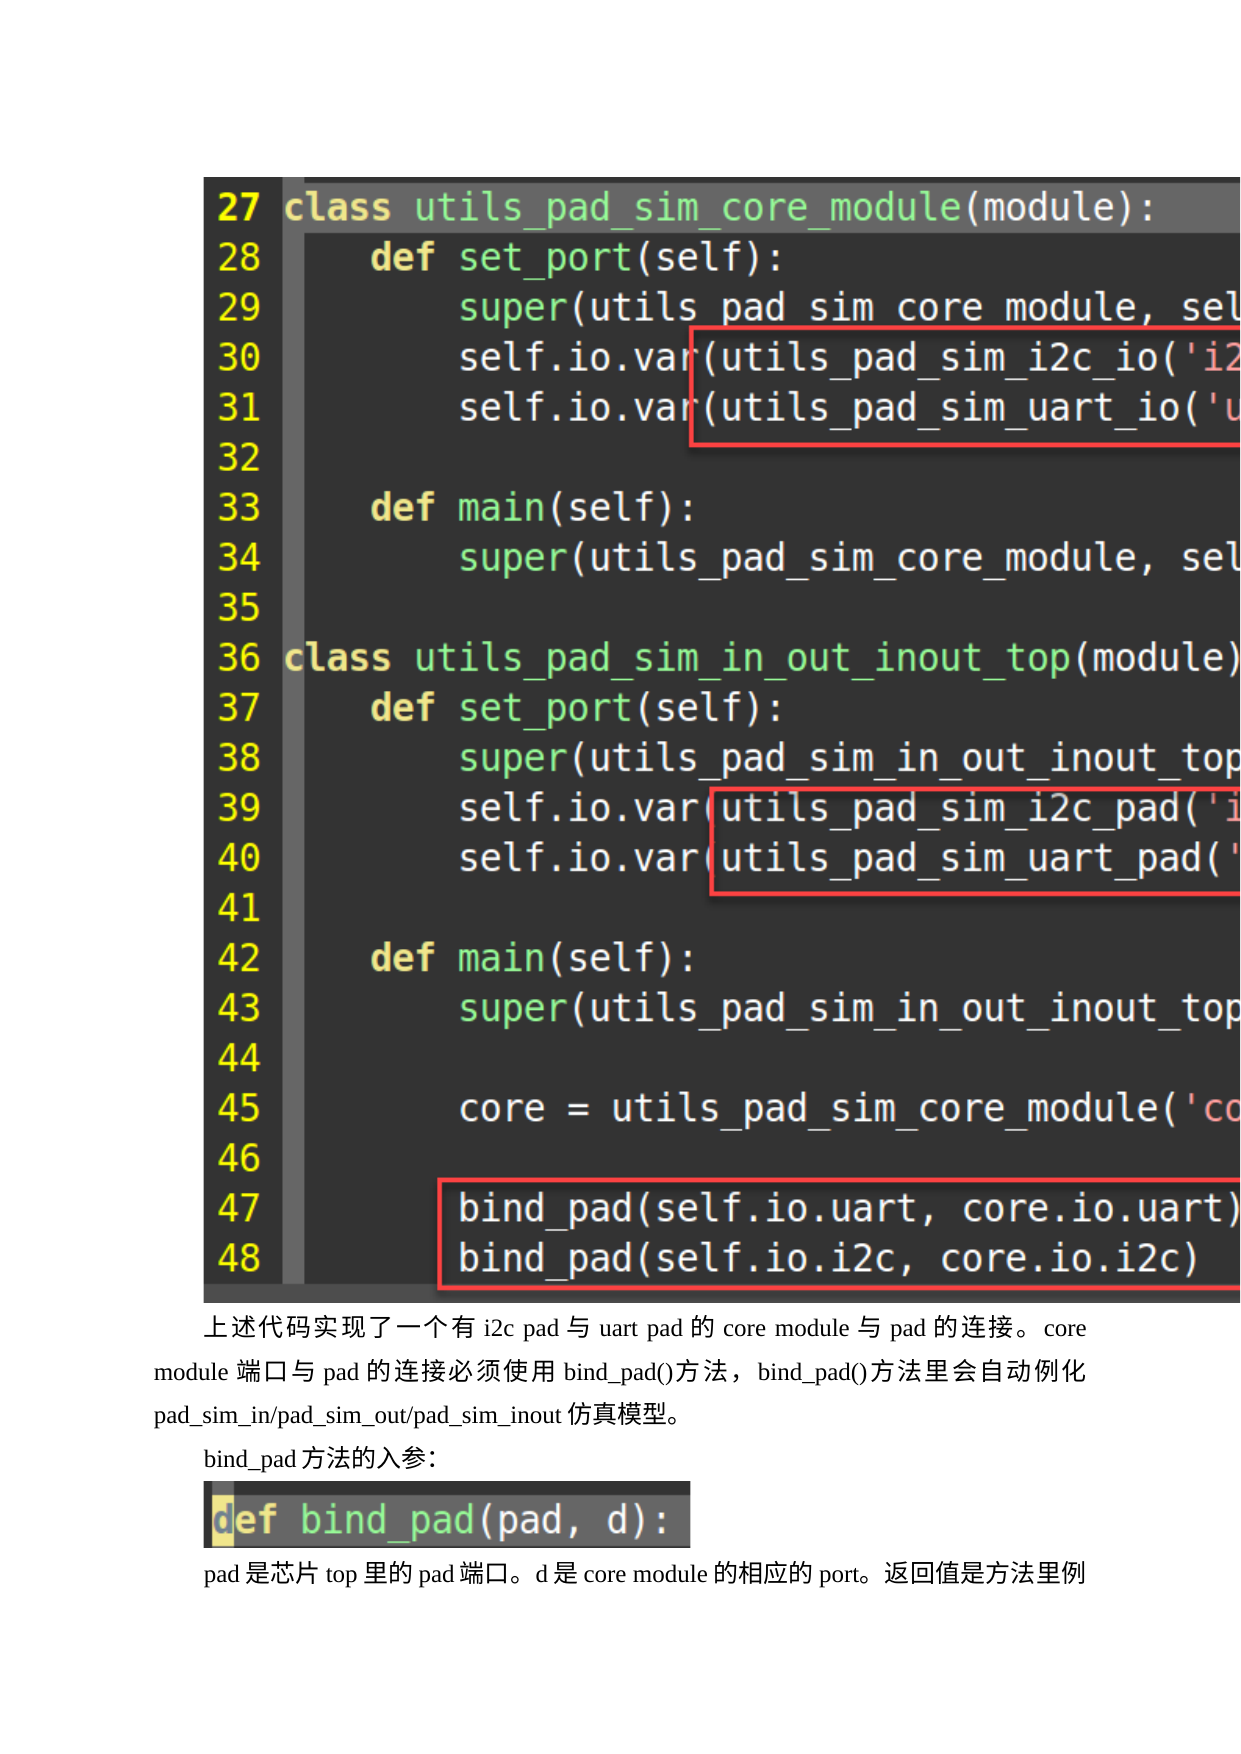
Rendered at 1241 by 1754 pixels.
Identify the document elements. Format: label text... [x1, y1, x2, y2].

picture [203, 1481, 691, 1548]
text 上述代码实现了一个有i2c pad与uart pad的core module与pad的连接。core module端口与pad的连接必须使用bind_pad()方法，bind_pad()方法里会自动例化pad_sim_in/pad_sim_out/pad_sim_inout仿真模型。 [153, 1308, 1087, 1431]
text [153, 1553, 1087, 1589]
picture [203, 177, 1241, 1303]
text bind_pad方法的入参： [153, 1438, 1087, 1474]
